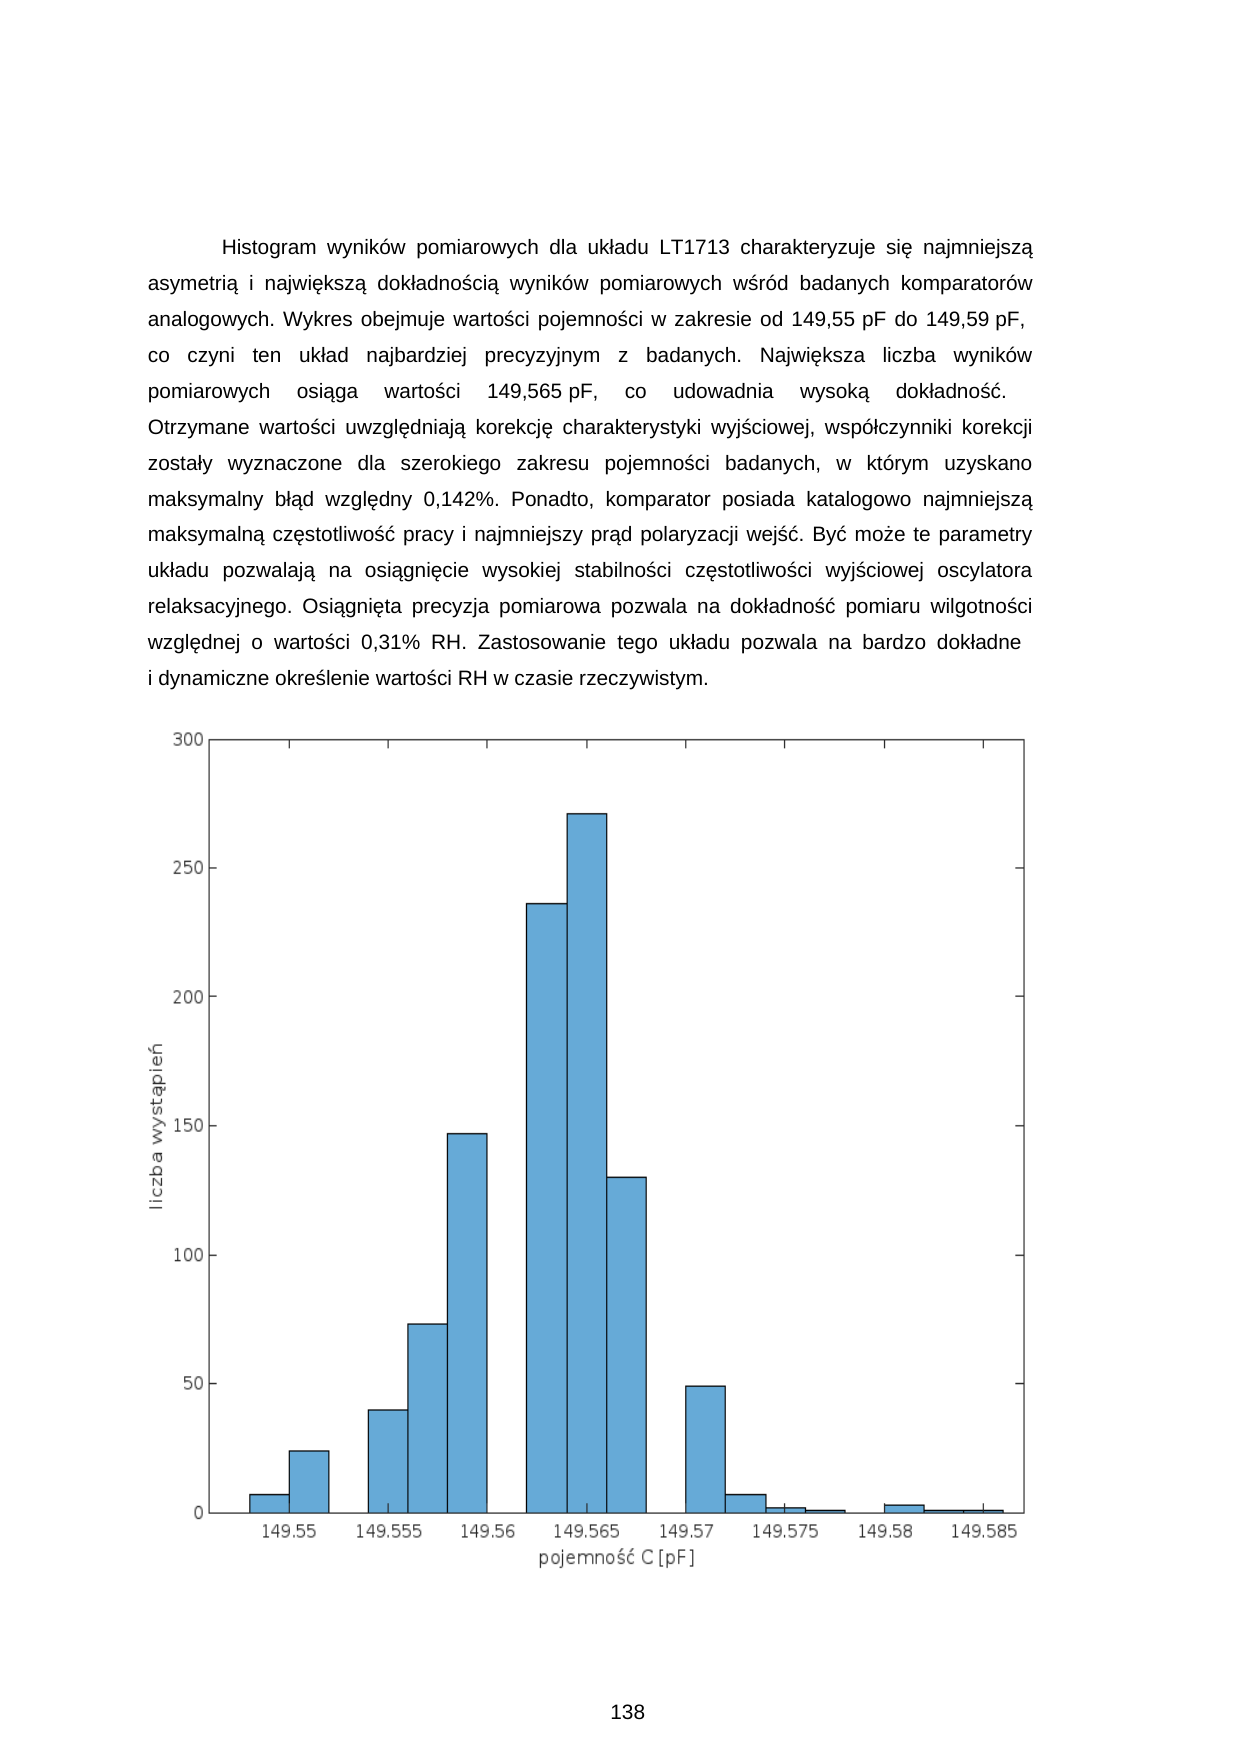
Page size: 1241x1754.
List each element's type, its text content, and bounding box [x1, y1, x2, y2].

text Histogram wyników pomiarowych dla układu LT1713 charakteryzuje się najmniejszą asymetrią i największą dokładnością wyników pomiarowych wśród badanych komparatorów analogowych. Wykres obejmuje wartości pojemności w zakresie od 149,55 pF do 149,59 pF, co czyni ten układ najbardziej precyzyjnym z badanych. Największa liczba wyników pomiarowych osiąga wartości 149,565 pF, co udowadnia wysoką dokładność. Otrzymane wartości uwzględniają korekcję charakterystyki wyjściowej, współczynniki korekcji zostały wyznaczone dla szerokiego zakresu pojemności badanych, w którym uzyskano maksymalny błąd względny 0,142%. Ponadto, komparator posiada katalogowo najmniejszą maksymalną częstotliwość pracy i najmniejszy prąd polaryzacji wejść. Być może te parametry układu pozwalają na osiągnięcie wysokiej stabilności częstotliwości wyjściowej oscylatora relaksacyjnego. Osiągnięta precyzja pomiarowa pozwala na dokładność pomiaru wilgotności względnej o wartości 0,31% RH. Zastosowanie tego układu pozwala na bardzo dokładne i dynamiczne określenie wartości RH w czasie rzeczywistym. [148, 235, 1033, 690]
picture [147, 727, 1034, 1584]
